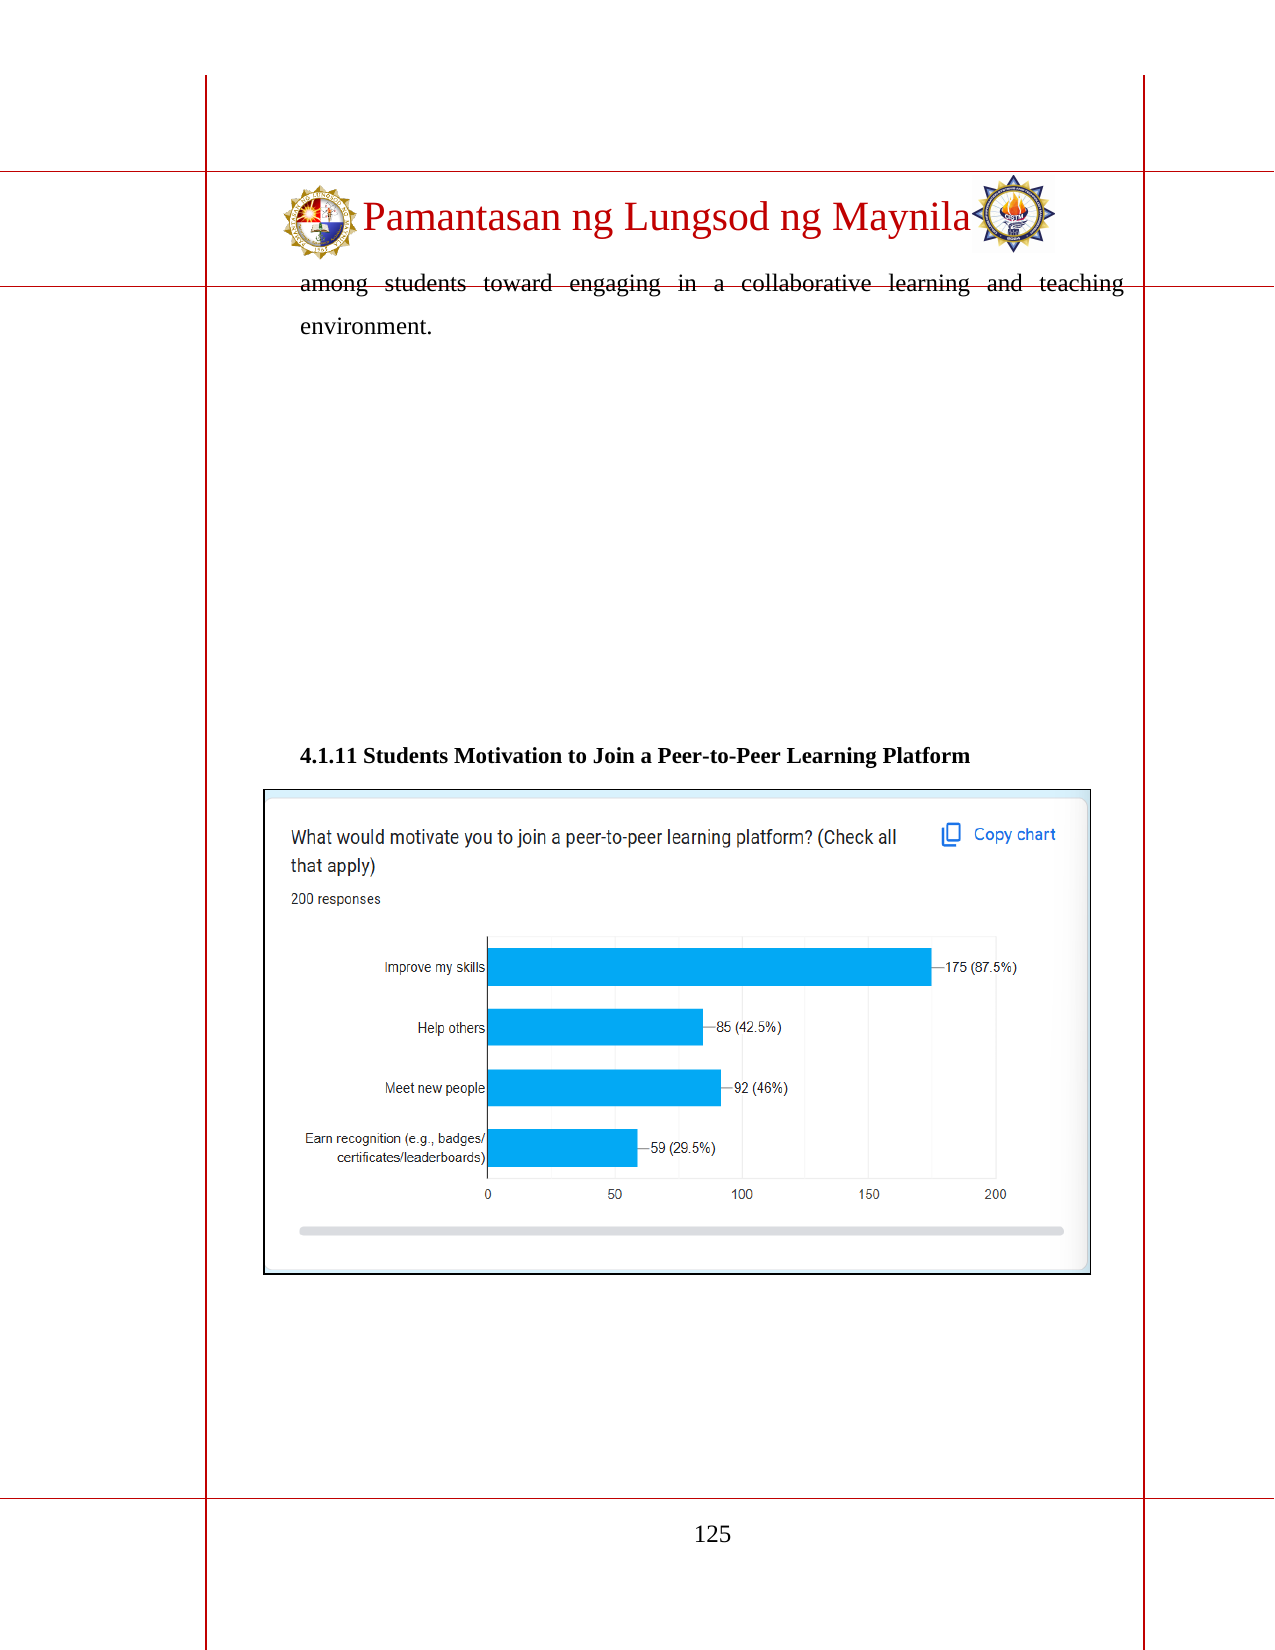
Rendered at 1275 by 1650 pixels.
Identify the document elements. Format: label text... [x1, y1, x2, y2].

picture [281, 183, 359, 262]
picture [971, 175, 1055, 253]
picture [265, 790, 1090, 1272]
text 4.1.11 Students Motivation to Join a Peer-to-Peer Learning Platform [300, 742, 1125, 768]
